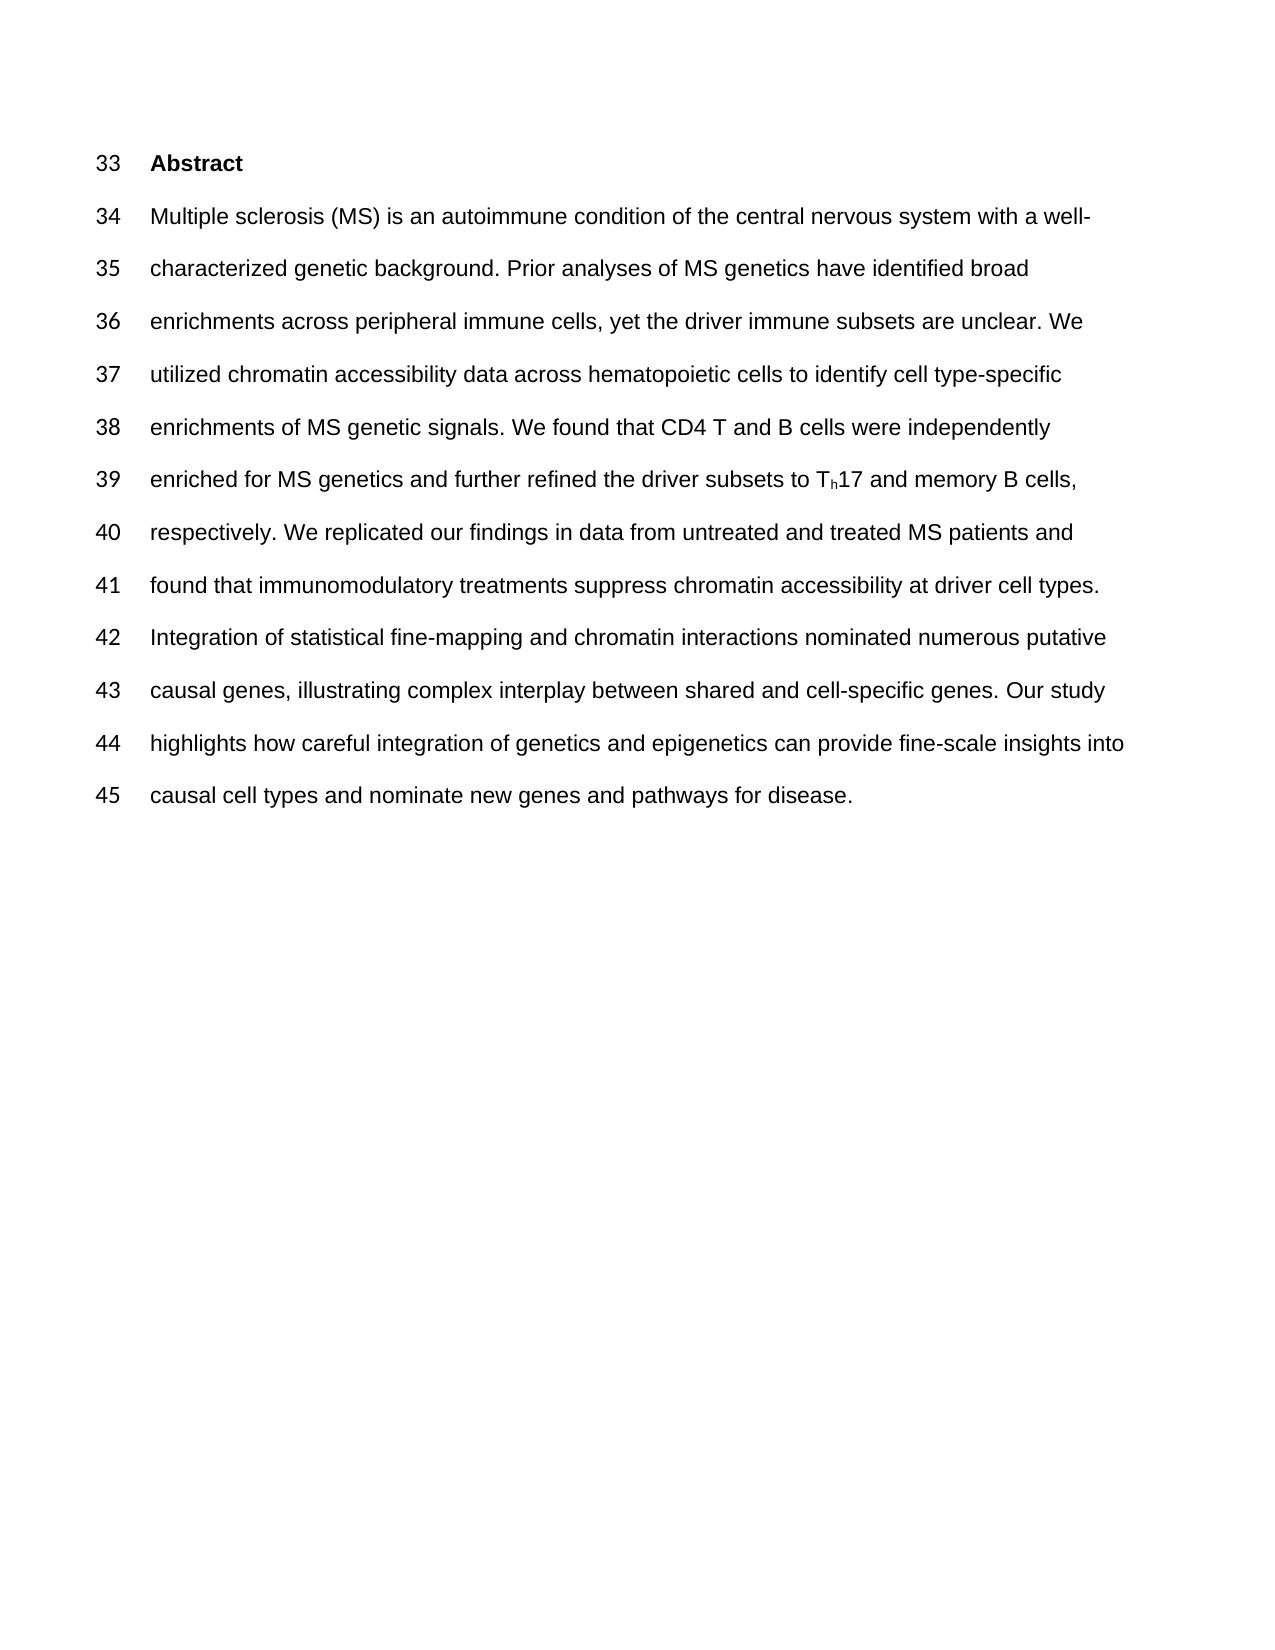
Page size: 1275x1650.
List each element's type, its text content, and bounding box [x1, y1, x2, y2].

text Multiple sclerosis (MS) is an autoimmune condition of the central nervous system with a well-characterized genetic background. Prior analyses of MS genetics have identified broad enrichments across peripheral immune cells, yet the driver immune subsets are unclear. We utilized chromatin accessibility data across hematopoietic cells to identify cell type-specific enrichments of MS genetic signals. We found that CD4 T and B cells were independently enriched for MS genetics and further refined the driver subsets to Th17 and memory B cells, respectively. We replicated our findings in data from untreated and treated MS patients and found that immunomodulatory treatments suppress chromatin accessibility at driver cell types. Integration of statistical fine-mapping and chromatin interactions nominated numerous putative causal genes, illustrating complex interplay between shared and cell-specific genes. Our study highlights how careful integration of genetics and epigenetics can provide fine-scale insights into causal cell types and nominate new genes and pathways for disease. [150, 203, 1125, 809]
text Abstract [150, 150, 1125, 176]
